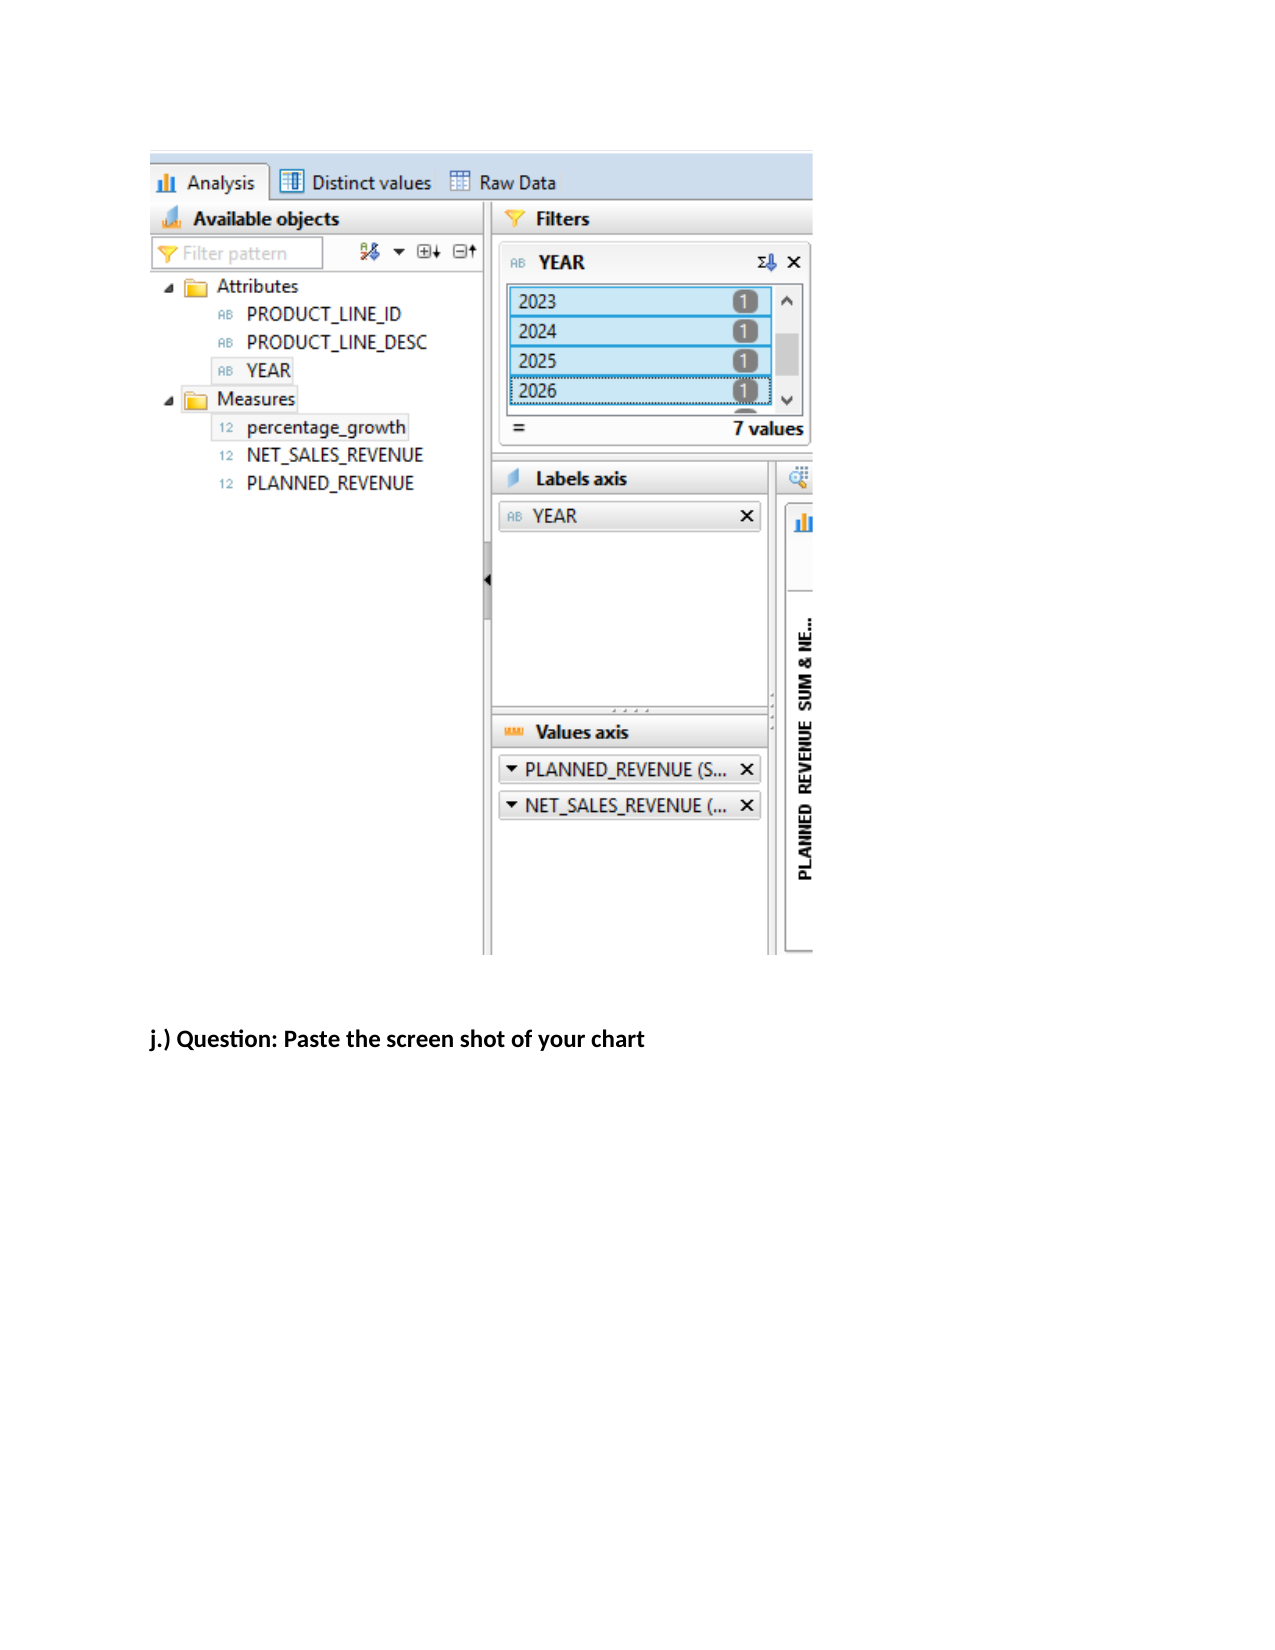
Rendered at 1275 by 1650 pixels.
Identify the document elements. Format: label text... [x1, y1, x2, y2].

text j.) Question: Paste the screen shot of your chart [150, 1023, 1125, 1054]
picture [150, 150, 813, 955]
